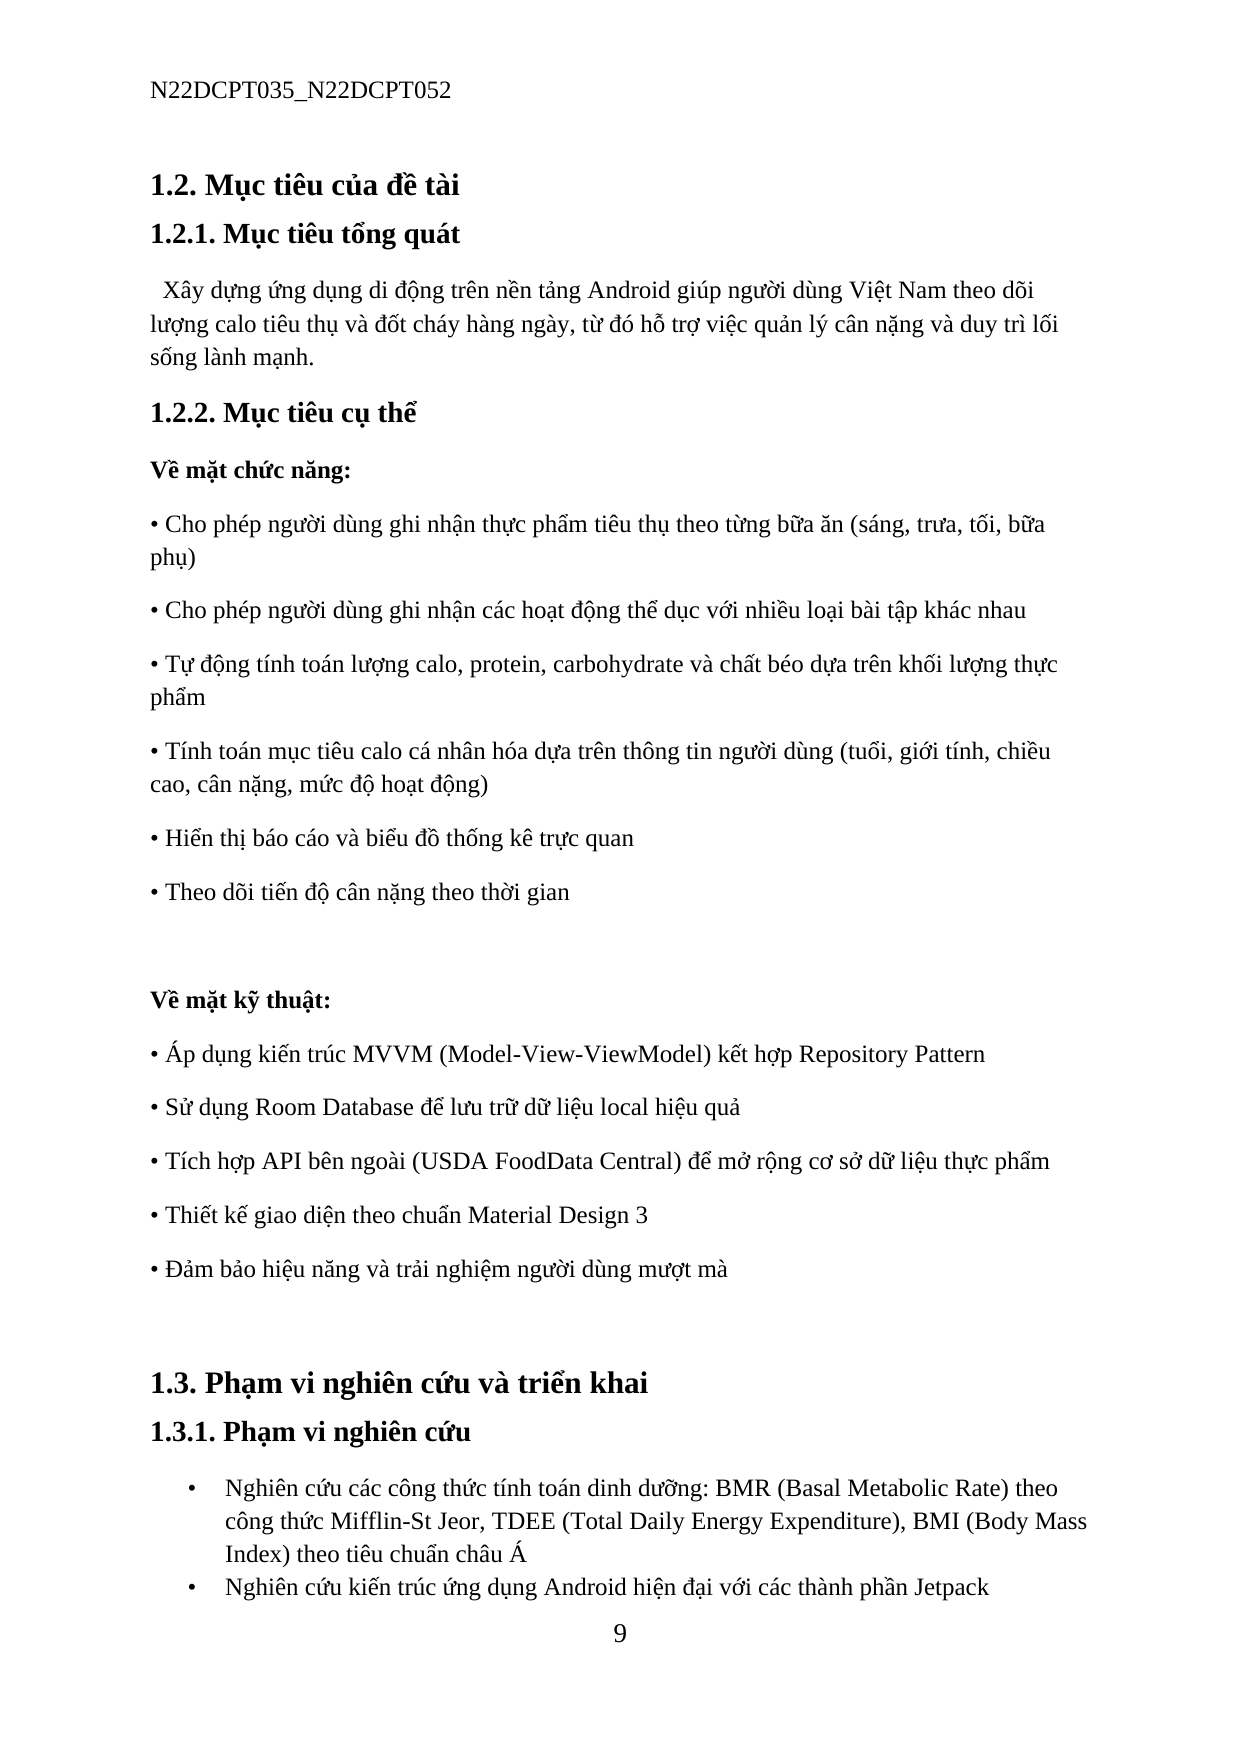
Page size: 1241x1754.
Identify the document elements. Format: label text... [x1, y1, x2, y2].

subtitle 1.2. Mục tiêu của đề tài [150, 167, 1090, 203]
text • Đảm bảo hiệu năng và trải nghiệm người dùng mượt mà [150, 1254, 1090, 1283]
text Xây dựng ứng dụng di động trên nền tảng Android giúp người dùng Việt Nam theo dõi lượng calo tiêu thụ và đốt cháy hàng ngày, từ đó hỗ trợ việc quản lý cân nặng và duy trì lối sống lành mạnh. [150, 276, 1090, 370]
text 1.3.1. Phạm vi nghiên cứu [150, 1414, 1090, 1448]
text 1.2.2. Mục tiêu cụ thể [150, 396, 1090, 429]
list Nghiên cứu kiến trúc ứng dụng Android hiện đại với các thành phần Jetpack [187, 1572, 1090, 1601]
text • Sử dụng Room Database để lưu trữ dữ liệu local hiệu quả [150, 1092, 1090, 1121]
text • Tự động tính toán lượng calo, protein, carbohydrate và chất béo dựa trên khối lượng thực phẩm [150, 649, 1090, 711]
text Về mặt kỹ thuật: [150, 985, 1090, 1013]
list Nghiên cứu các công thức tính toán dinh dưỡng: BMR (Basal Metabolic Rate) theo công thức Mifflin-St Jeor, TDEE (Total Daily Energy Expenditure), BMI (Body Mass Index) theo tiêu chuẩn châu Á [187, 1473, 1090, 1568]
text • Áp dụng kiến trúc MVVM (Model-View-ViewModel) kết hợp Repository Pattern [150, 1039, 1090, 1067]
text • Tích hợp API bên ngoài (USDA FoodData Central) để mở rộng cơ sở dữ liệu thực phẩm [150, 1146, 1090, 1175]
text • Tính toán mục tiêu calo cá nhân hóa dựa trên thông tin người dùng (tuổi, giới tính, chiều cao, cân nặng, mức độ hoạt động) [150, 736, 1090, 798]
text • Cho phép người dùng ghi nhận thực phẩm tiêu thụ theo từng bữa ăn (sáng, trưa, tối, bữa phụ) [150, 509, 1090, 571]
text • Cho phép người dùng ghi nhận các hoạt động thể dục với nhiều loại bài tập khác nhau [150, 596, 1090, 624]
subtitle 1.3. Phạm vi nghiên cứu và triển khai [150, 1364, 1090, 1400]
text • Theo dõi tiến độ cân nặng theo thời gian [150, 877, 1090, 906]
text • Thiết kế giao diện theo chuẩn Material Design 3 [150, 1200, 1090, 1229]
text 1.2.1. Mục tiêu tổng quát [150, 216, 1090, 250]
text • Hiển thị báo cáo và biểu đồ thống kê trực quan [150, 823, 1090, 852]
text Về mặt chức năng: [150, 455, 1090, 484]
